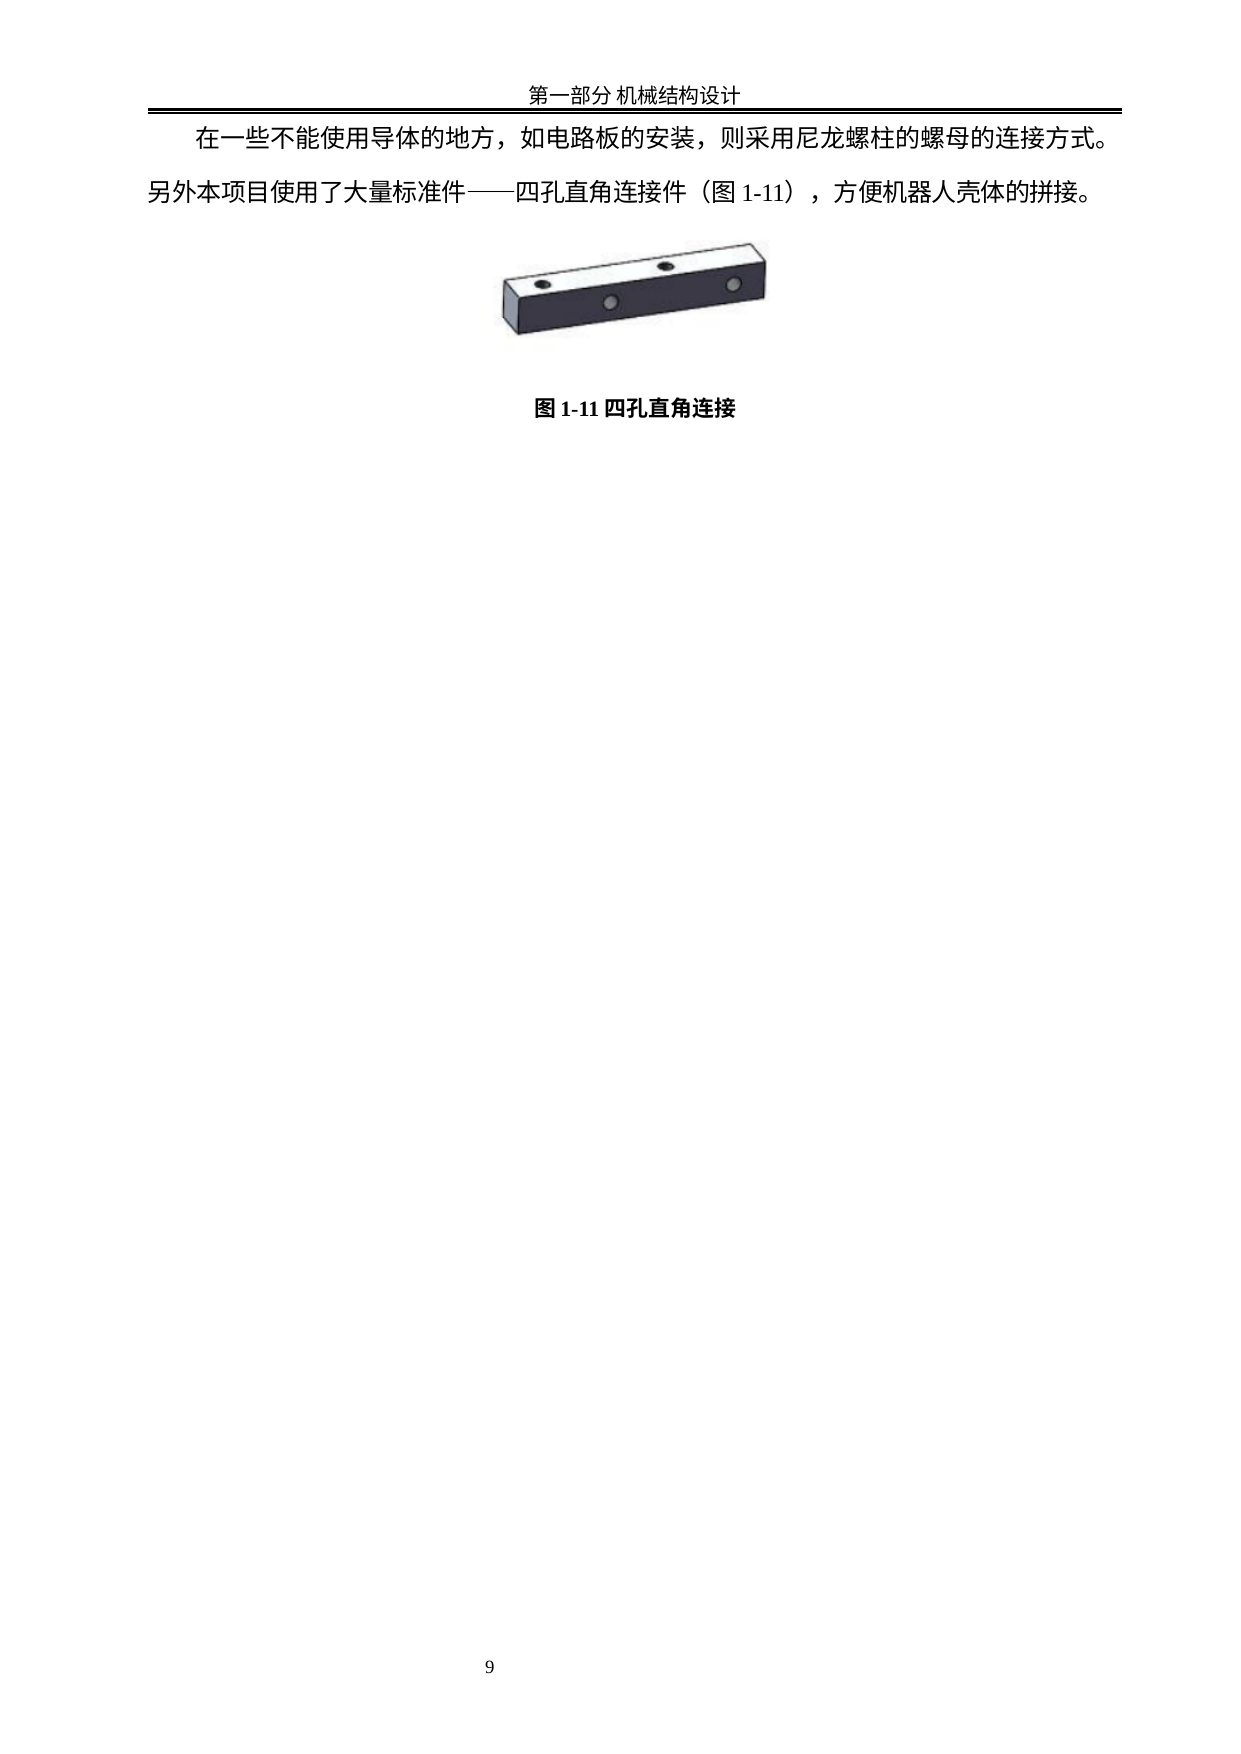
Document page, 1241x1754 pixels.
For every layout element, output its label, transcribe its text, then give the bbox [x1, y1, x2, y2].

list 图1-11 四孔直角连接 [148, 391, 1122, 422]
text 在一些不能使用导体的地方，如电路板的安装，则采用尼龙螺柱的螺母的连接方式。另外本项目使用了大量标准件——四孔直角连接件（图1-11），方便机器人壳体的拼接。 [148, 118, 1122, 209]
picture [463, 226, 807, 379]
